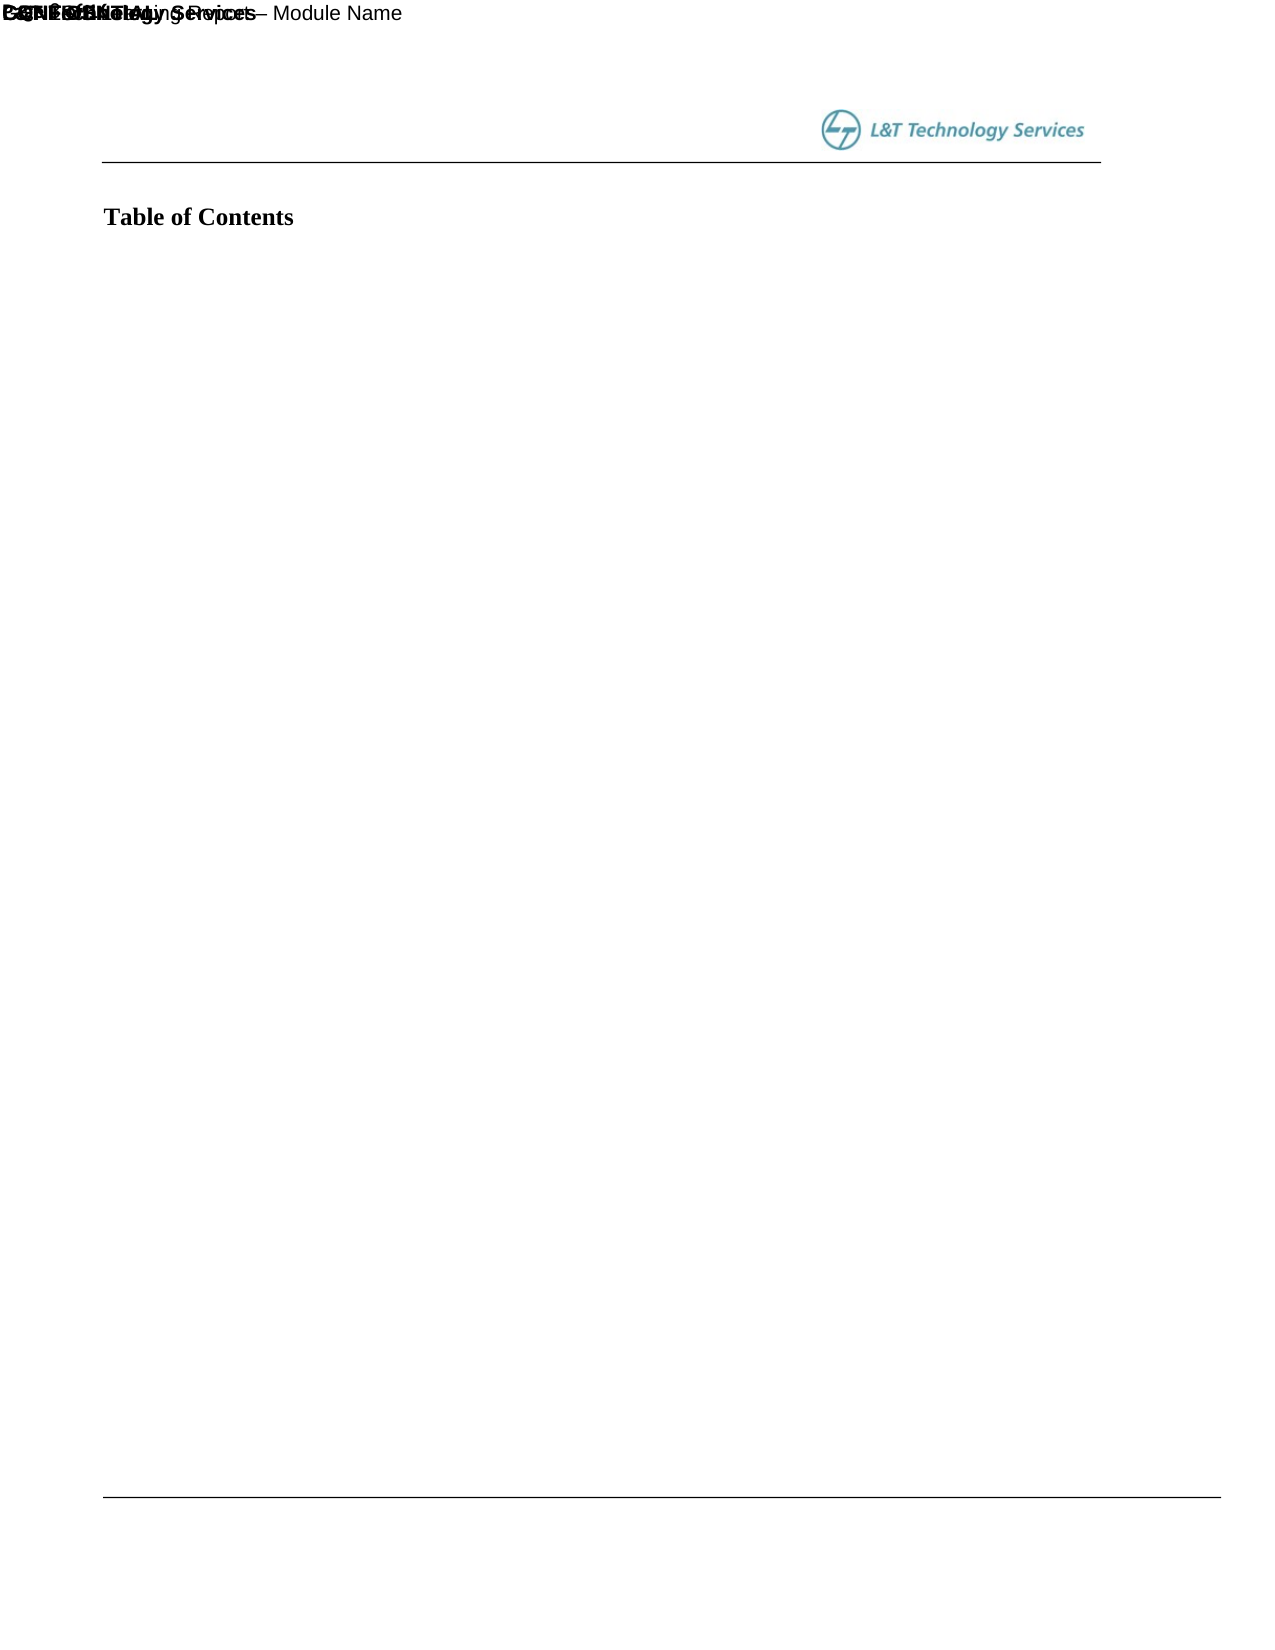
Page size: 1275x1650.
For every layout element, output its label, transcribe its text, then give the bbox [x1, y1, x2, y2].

text Table of Contents [103, 202, 1192, 231]
picture [821, 109, 1085, 151]
